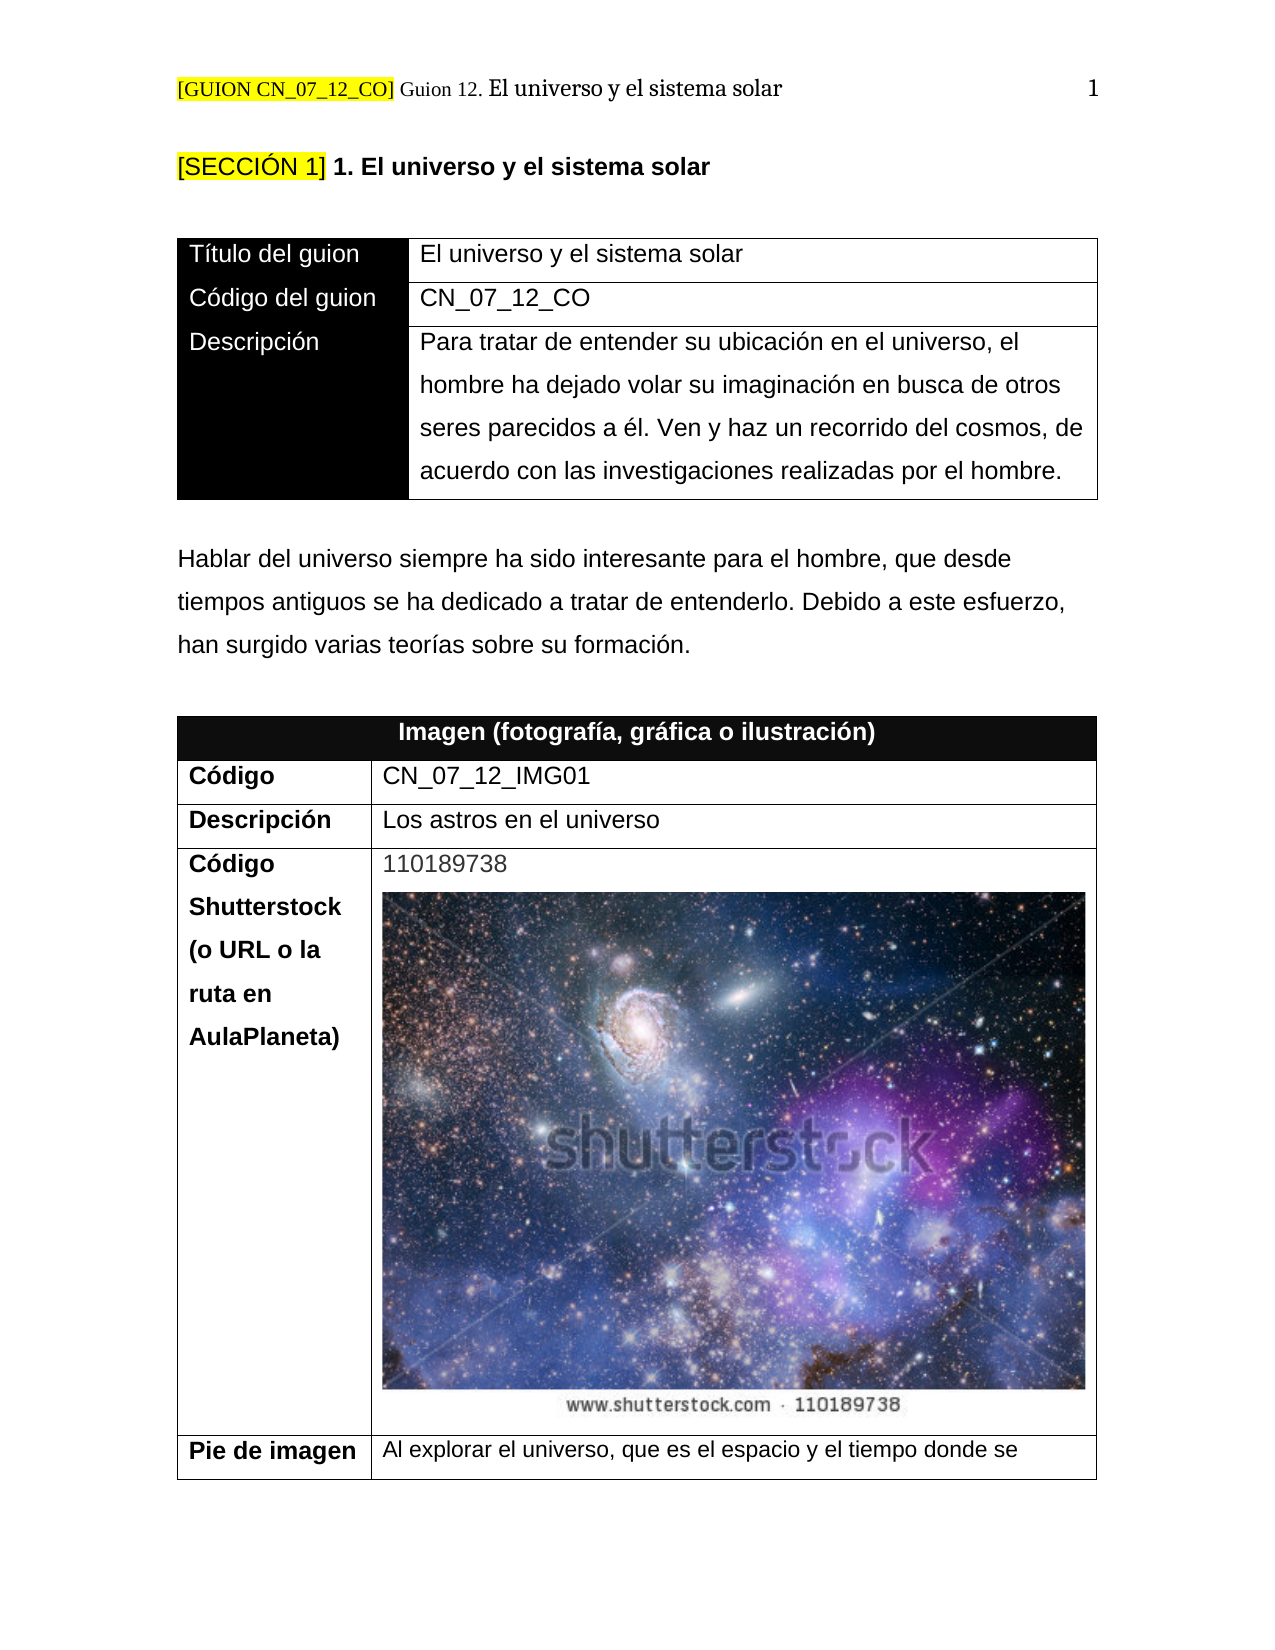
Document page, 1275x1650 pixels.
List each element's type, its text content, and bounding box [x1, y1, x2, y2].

table_cell Los astros en el universo [372, 805, 1096, 848]
table_cell Pie de imagen [178, 1436, 371, 1479]
table_header El universo y el sistema solar [409, 239, 1097, 282]
table_cell Código del guion [178, 283, 408, 326]
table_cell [372, 1436, 1096, 1479]
table_cell CN_07_12_CO [409, 283, 1097, 326]
table_header Título del guion [178, 239, 408, 282]
table_cell 110189738 [372, 849, 1096, 1435]
table_header Imagen (fotografía, gráfica o ilustración) [178, 717, 1096, 760]
table_cell Descripción [178, 805, 371, 848]
table_cell Código [178, 761, 371, 804]
picture [382, 892, 1086, 1421]
table_cell CN_07_12_IMG01 [372, 761, 1096, 804]
text [SECCIÓN 1] 1. El universo y el sistema solar [326, 152, 1098, 180]
table_cell Para tratar de entender su ubicación en el universo, el hombre ha dejado volar su imaginación en busca de otros seres parecidos a él. Ven y haz un recorrido del cosmos, de acuerdo con las investigaciones realizadas por el hombre. [409, 327, 1097, 499]
table_cell Código Shutterstock (o URL o la ruta en AulaPlaneta) [178, 849, 371, 1435]
table_cell Descripción [178, 327, 408, 499]
text Hablar del universo siempre ha sido interesante para el hombre, que desde tiempos antiguos se ha dedicado a tratar de entenderlo. Debido a este esfuerzo, han surgido varias teorías sobre su formación. [177, 543, 1098, 658]
